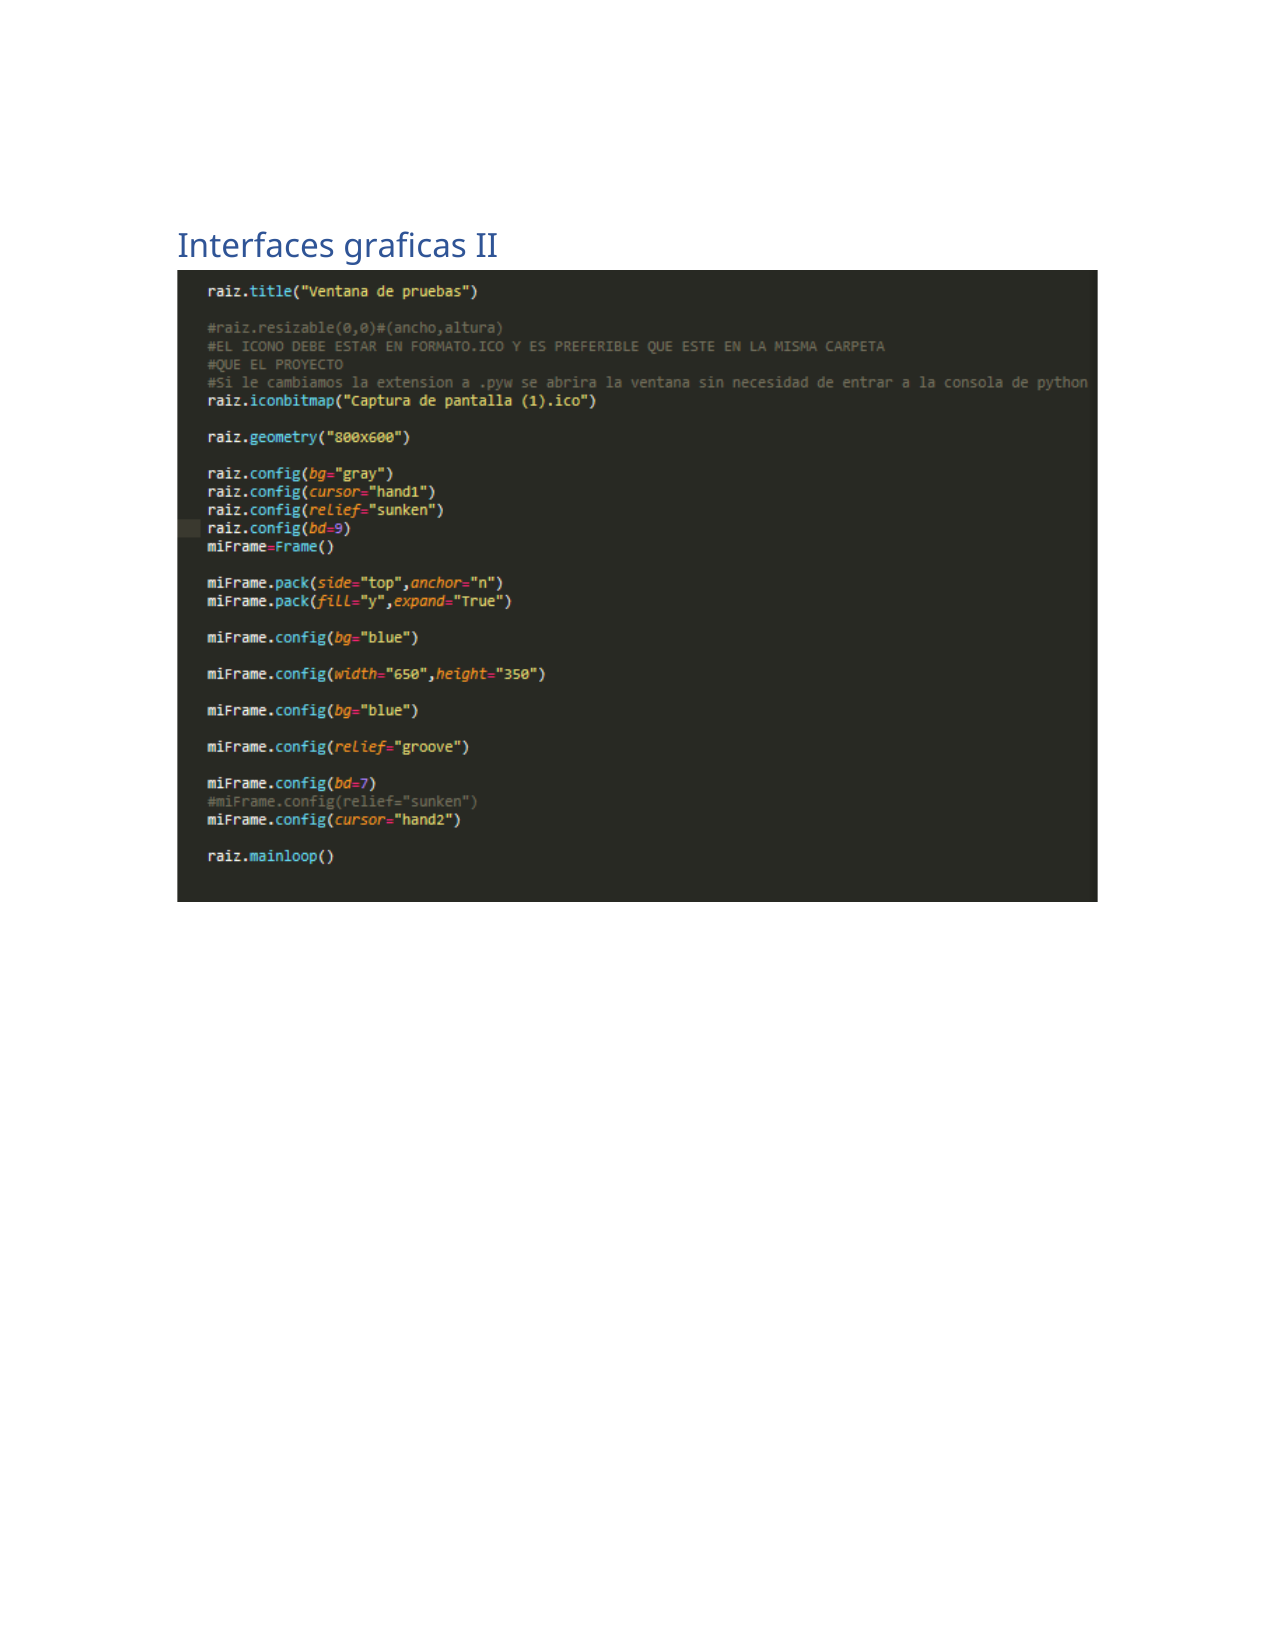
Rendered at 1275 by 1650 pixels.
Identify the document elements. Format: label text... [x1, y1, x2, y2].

picture [177, 270, 1098, 902]
subtitle Interfaces graficas II [177, 222, 1098, 267]
